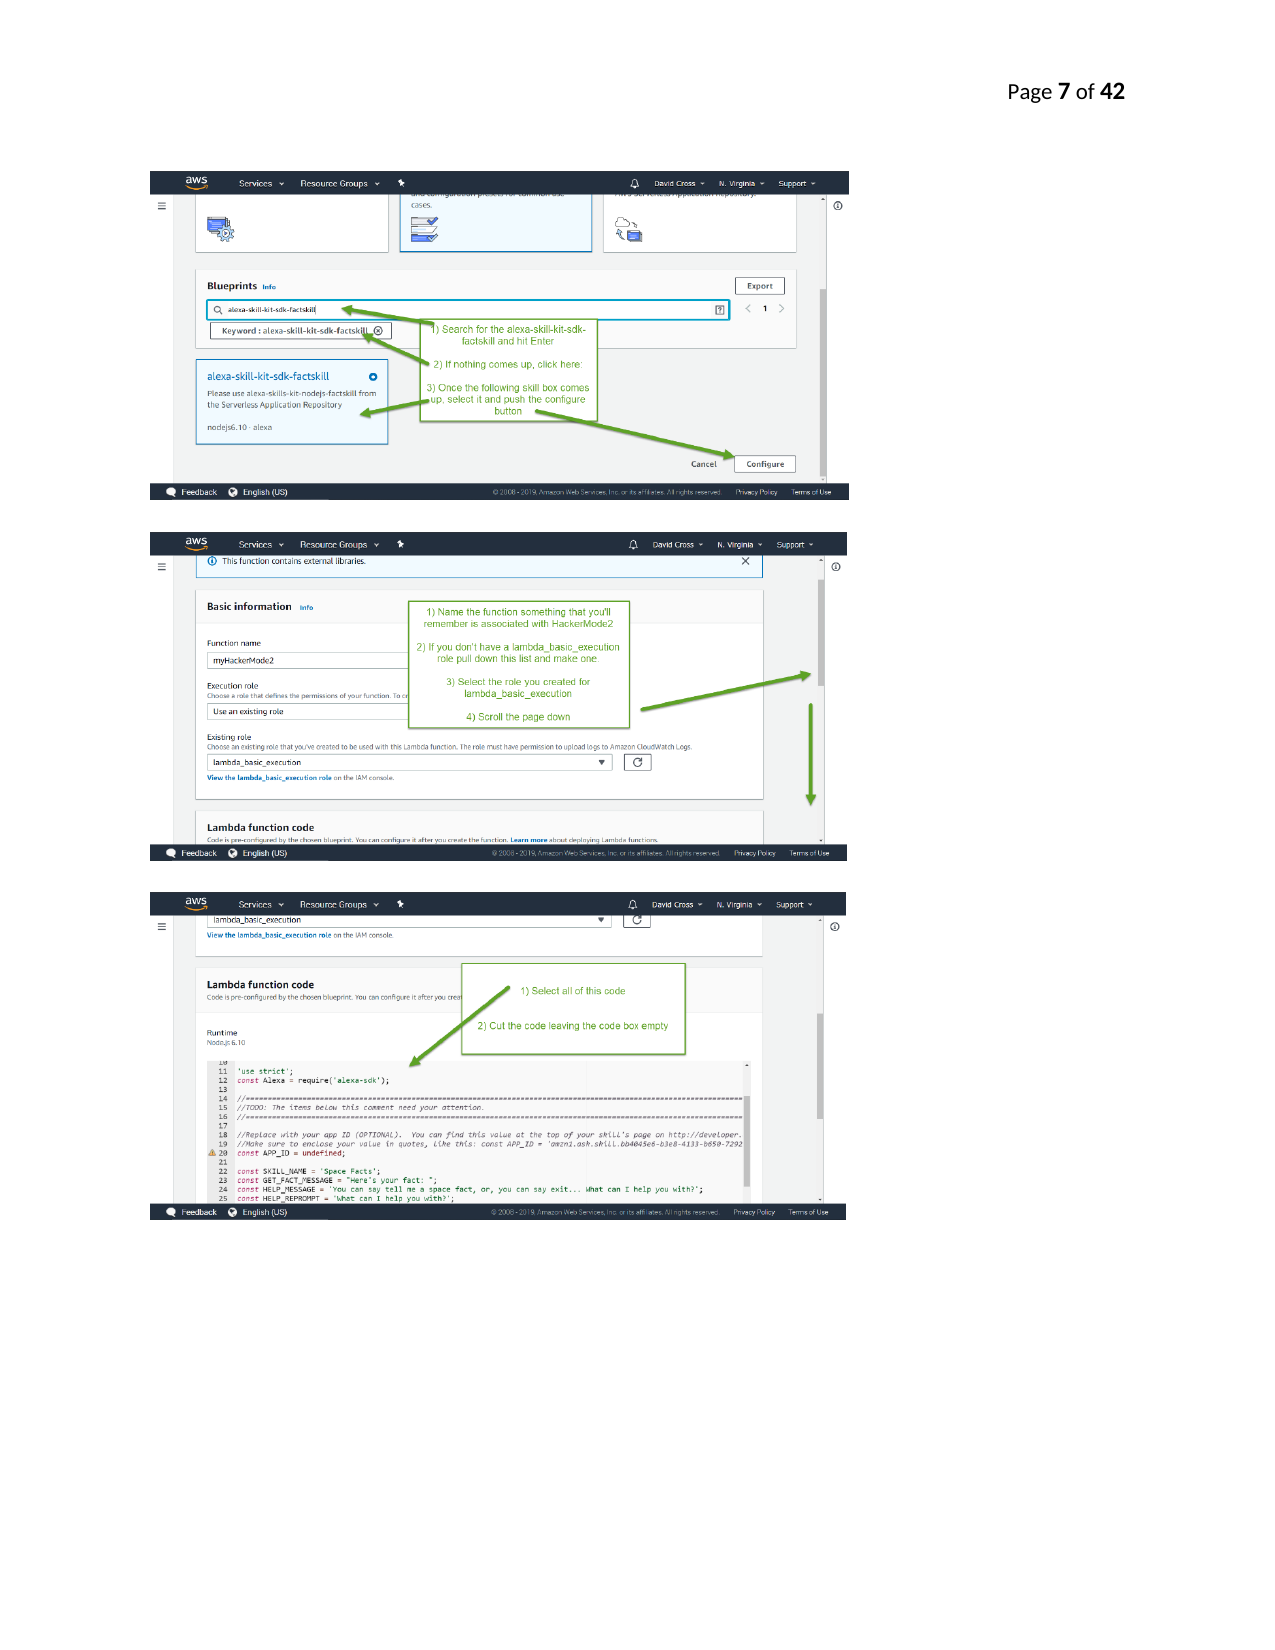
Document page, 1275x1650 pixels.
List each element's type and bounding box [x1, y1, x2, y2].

picture [150, 892, 846, 1220]
picture [150, 171, 849, 500]
picture [150, 532, 847, 861]
